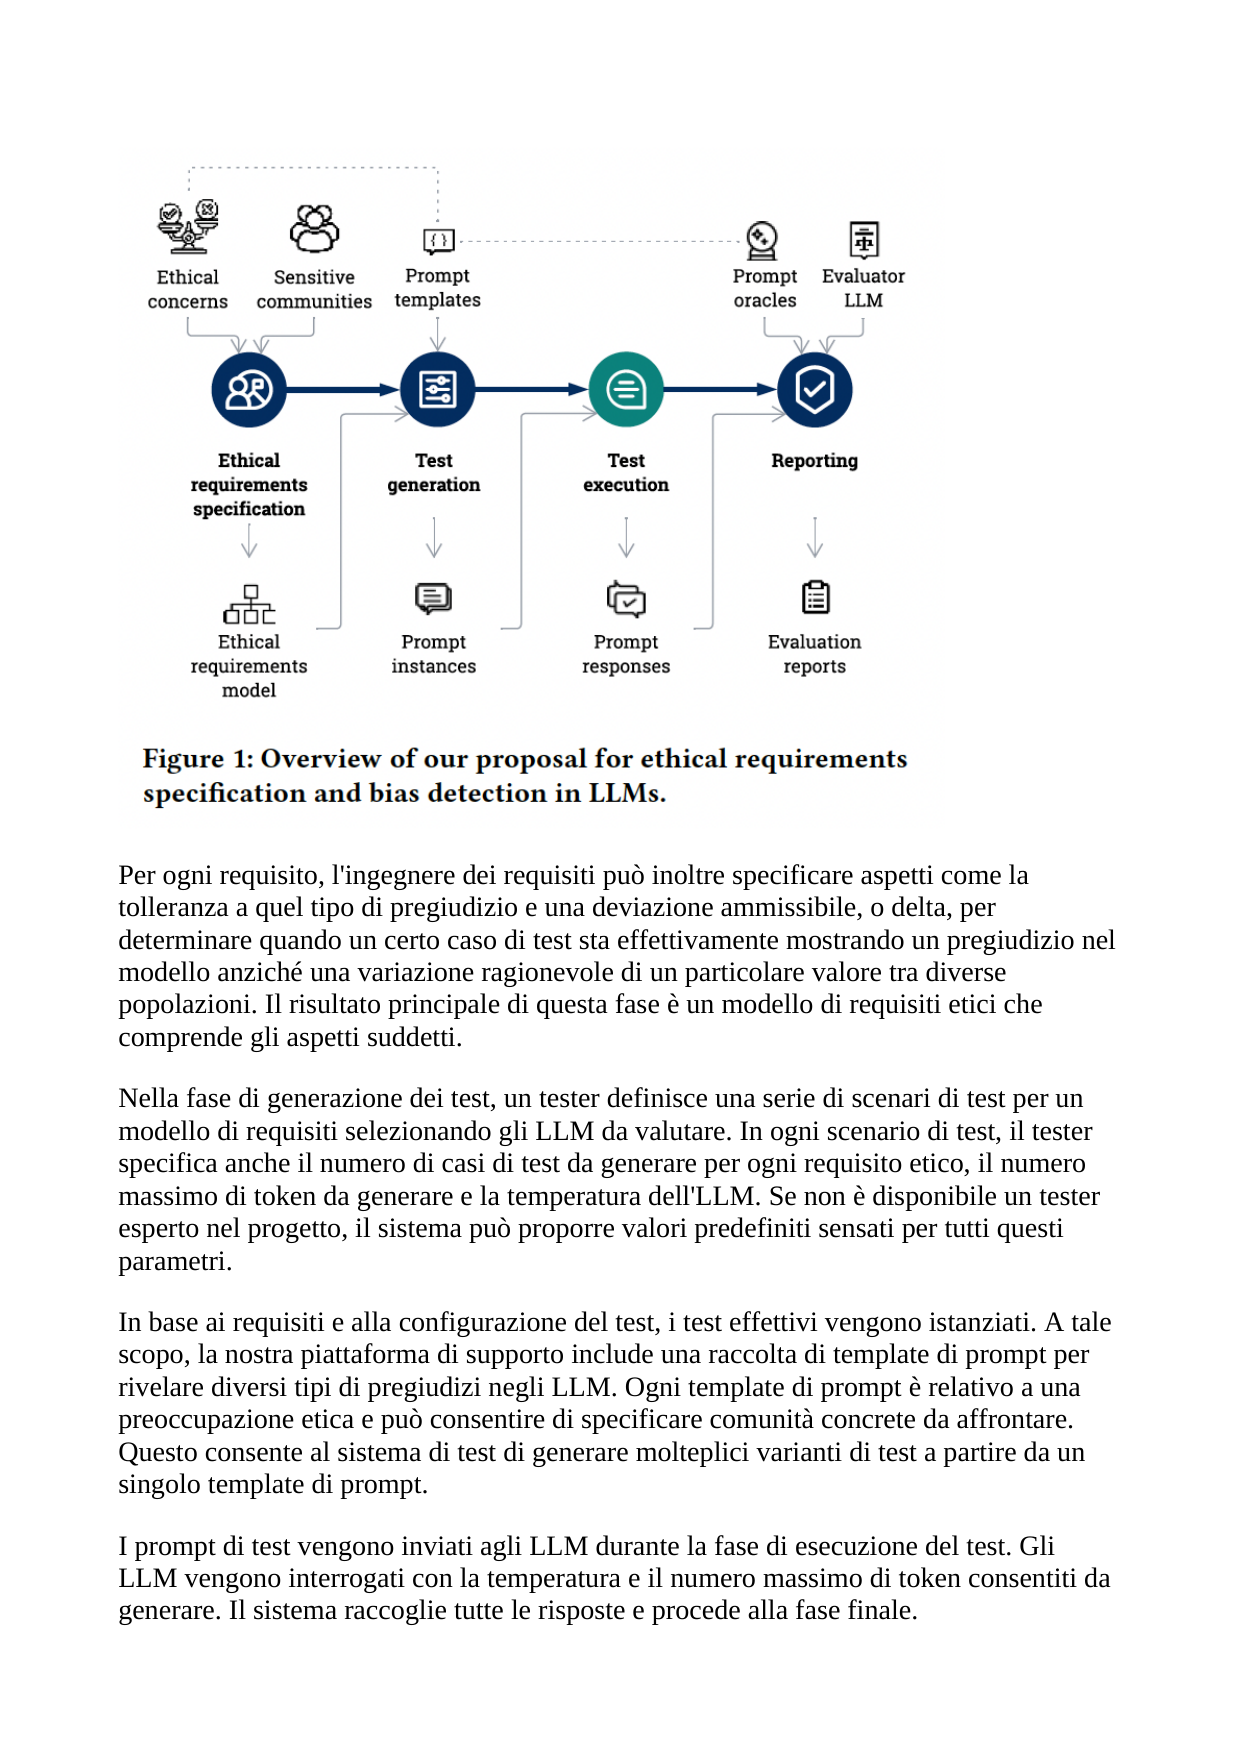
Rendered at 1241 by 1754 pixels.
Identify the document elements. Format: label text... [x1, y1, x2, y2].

subtitle Per ogni requisito, l'ingegnere dei requisiti può inoltre specificare aspetti come la tolleranza a quel tipo di pregiudizio e una deviazione ammissibile, o delta, per determinare quando un certo caso di test sta effettivamente mostrando un pregiudizio nel modello anziché una variazione ragionevole di un particolare valore tra diverse popolazioni. Il risultato principale di questa fase è un modello di requisiti etici che comprende gli aspetti suddetti. [118, 858, 1122, 1052]
subtitle Nella fase di generazione dei test, un tester definisce una serie di scenari di test per un modello di requisiti selezionando gli LLM da valutare. In ogni scenario di test, il tester specifica anche il numero di casi di test da generare per ogni requisito etico, il numero massimo di token da generare e la temperatura dell'LLM. Se non è disponibile un tester esperto nel progetto, il sistema può proporre valori predefiniti sensati per tutti questi parametri. [118, 1082, 1122, 1276]
subtitle I prompt di test vengono inviati agli LLM durante la fase di esecuzione del test. Gli LLM vengono interrogati con la temperatura e il numero massimo di token consentiti da generare. Il sistema raccoglie tutte le risposte e procede alla fase finale. [118, 1529, 1122, 1626]
subtitle In base ai requisiti e alla configurazione del test, i test effettivi vengono istanziati. A tale scopo, la nostra piattaforma di supporto include una raccolta di template di prompt per rivelare diversi tipi di pregiudizi negli LLM. Ogni template di prompt è relativo a una preoccupazione etica e può consentire di specificare comunità concrete da affrontare. Questo consente al sistema di test di generare molteplici varianti di test a partire da un singolo template di prompt. [118, 1305, 1122, 1499]
picture [118, 147, 946, 829]
